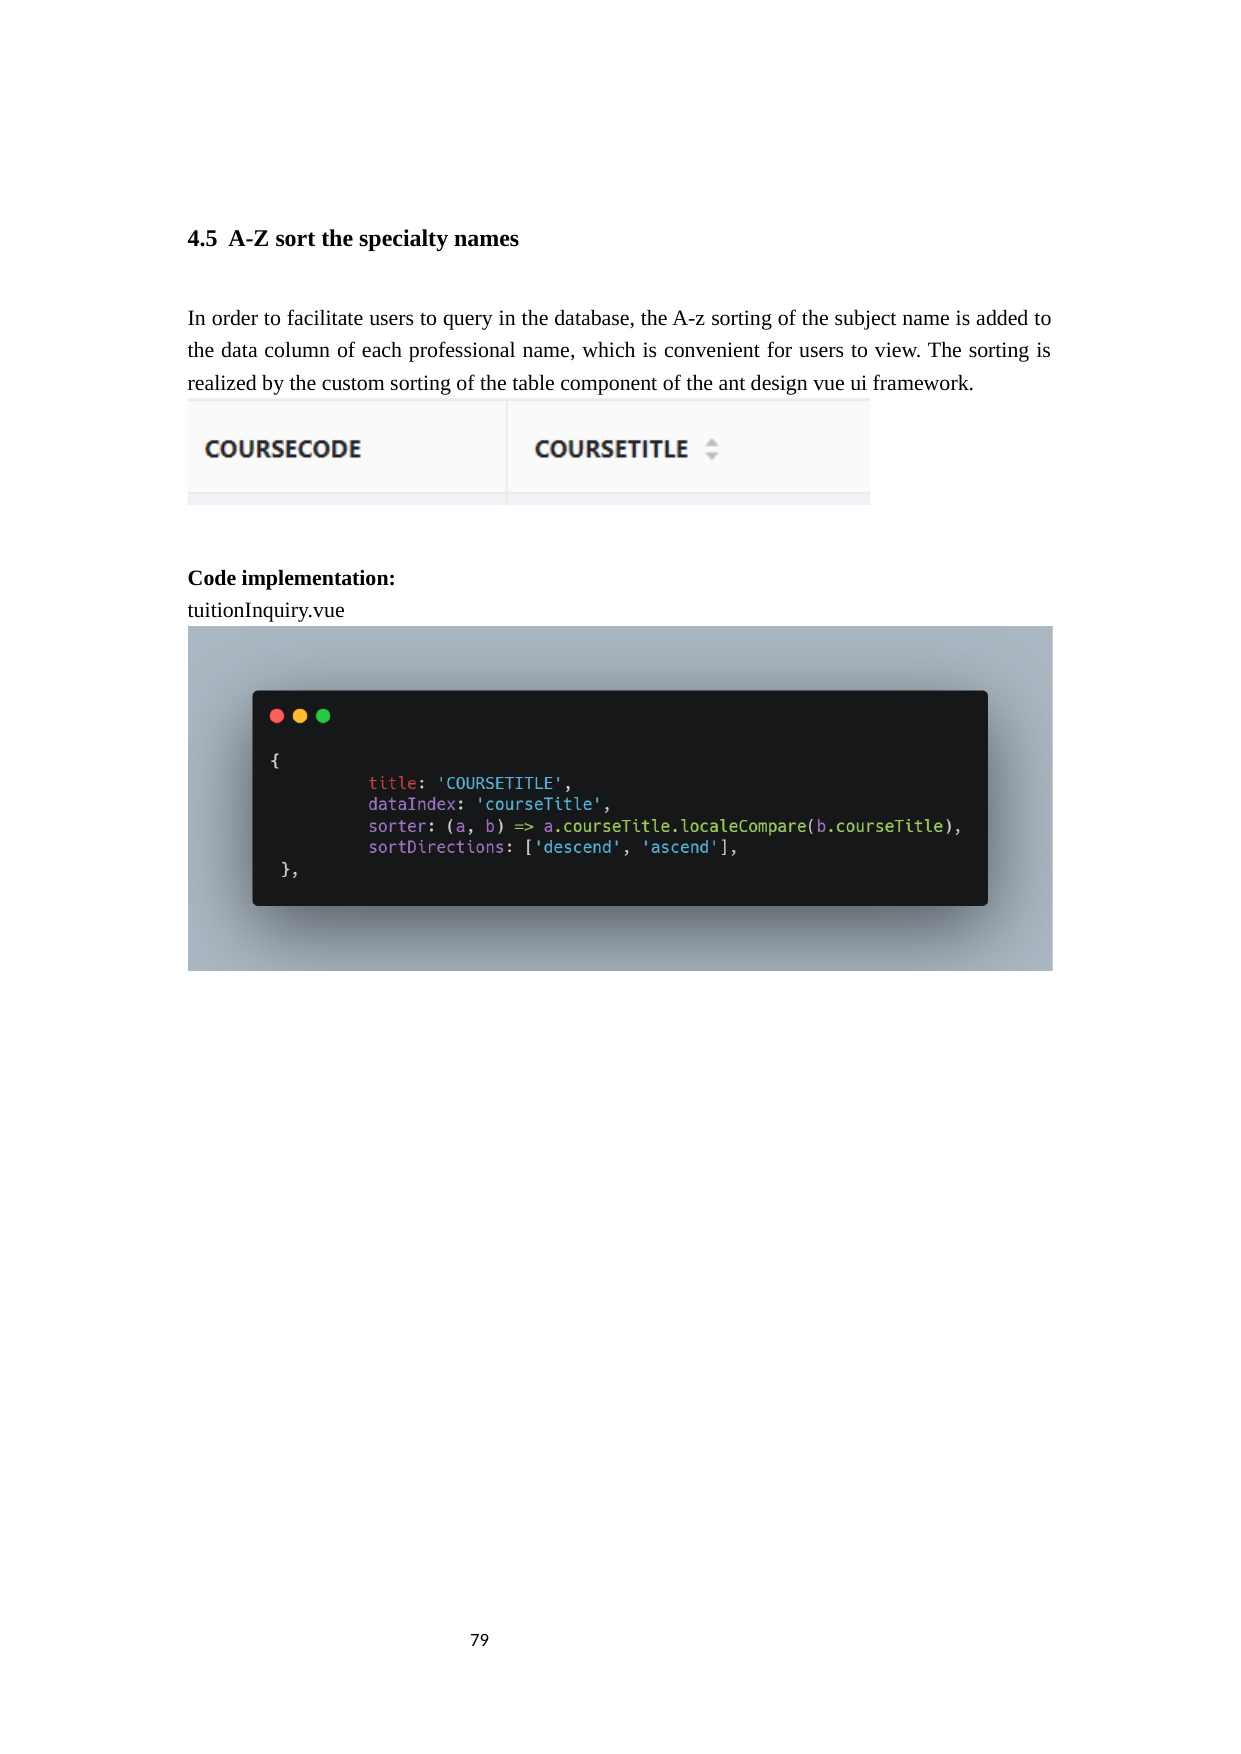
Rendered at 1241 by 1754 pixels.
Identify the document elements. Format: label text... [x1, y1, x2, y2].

picture [187, 398, 871, 505]
picture [187, 626, 1053, 971]
text tuitionInquiry.vue [187, 593, 1053, 626]
subtitle 4.5 A-Z sort the specialty names [187, 222, 1053, 254]
text Code implementation: [187, 561, 1053, 593]
text In order to facilitate users to query in the database, the A-z sorting of the subject name is added to the data column of each professional name, which is convenient for users to view. The sorting is realized by the custom sorting of the table component of the ant design vue ui framework. [187, 301, 1053, 398]
